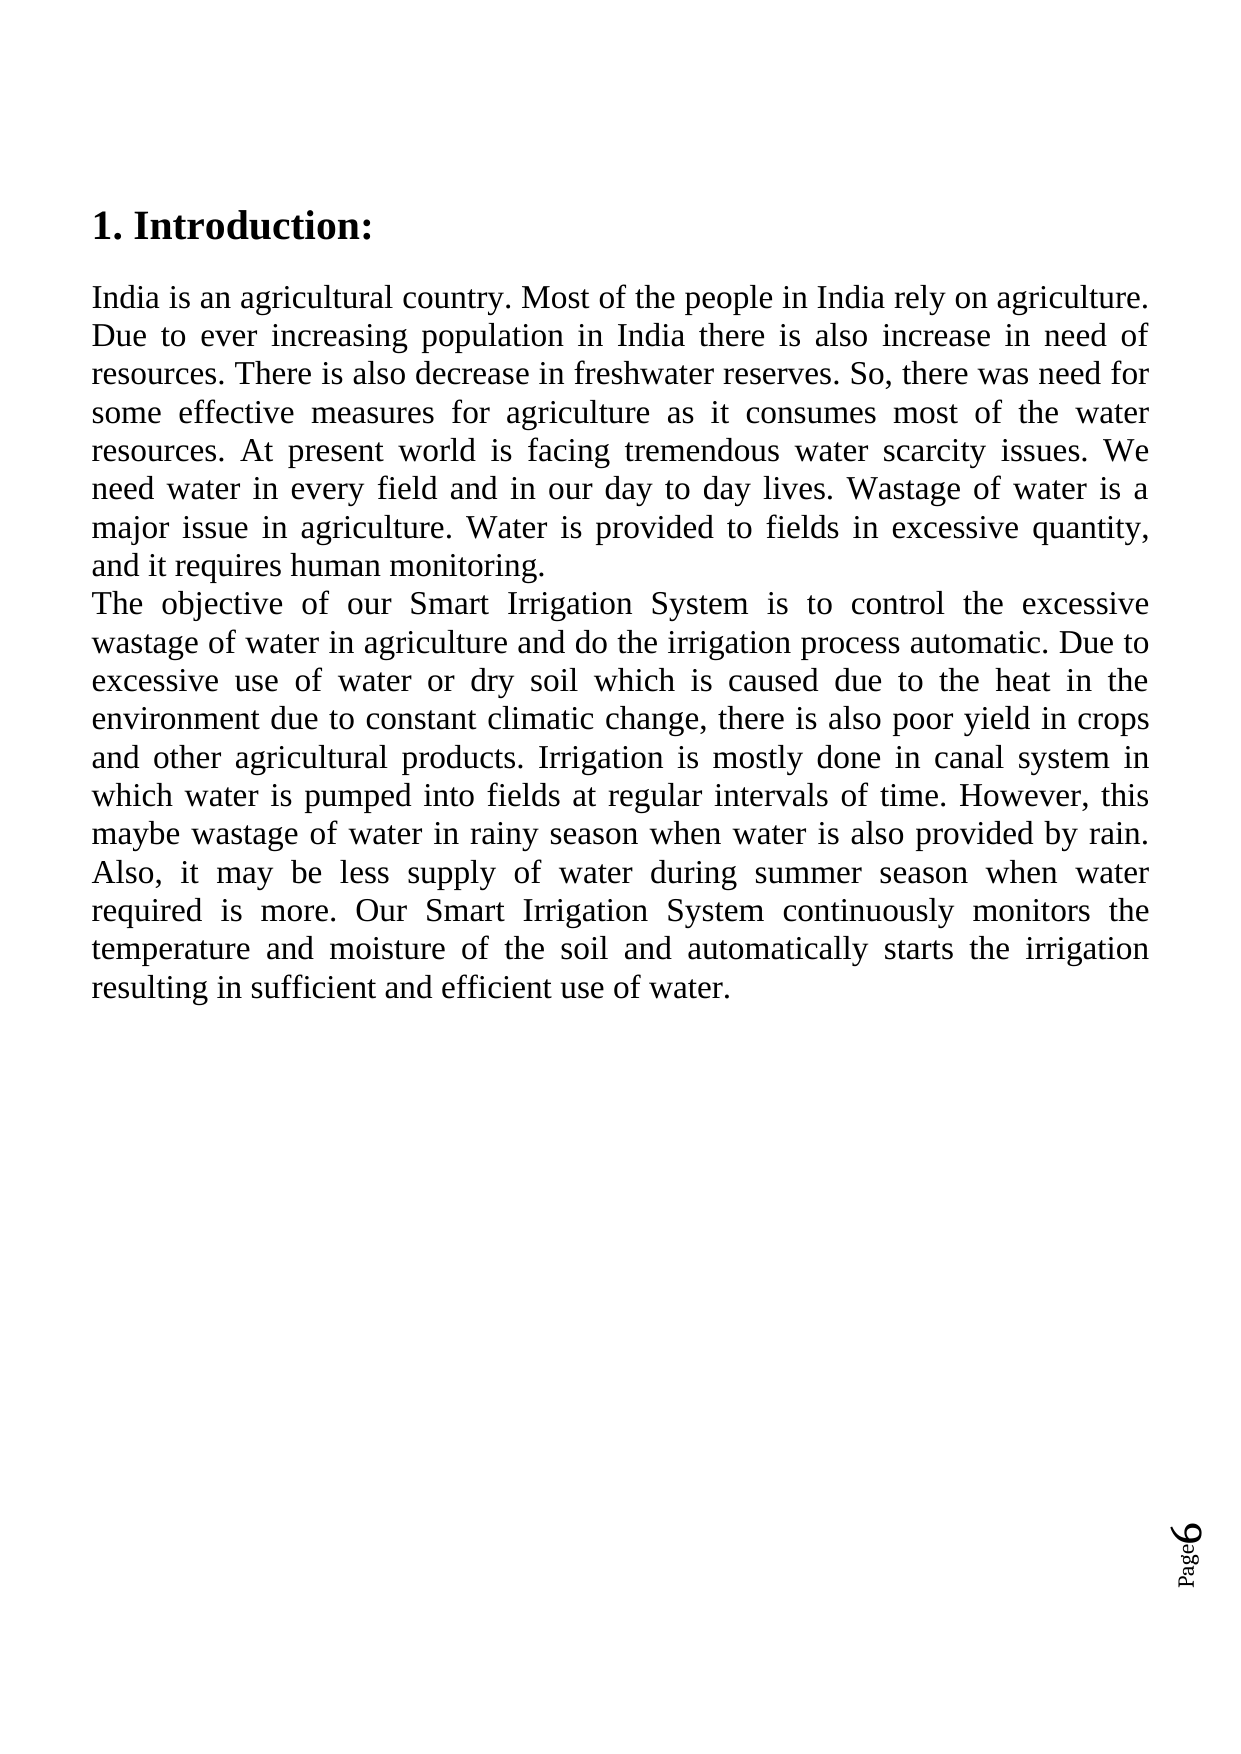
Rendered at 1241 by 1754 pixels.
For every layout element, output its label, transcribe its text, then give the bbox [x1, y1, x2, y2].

text India is an agricultural country. Most of the people in India rely on agriculture. Due to ever increasing population in India there is also increase in need of resources. There is also decrease in freshwater reserves. So, there was need for some effective measures for agriculture as it consumes most of the water resources. At present world is facing tremendous water scarcity issues. We need water in every field and in our day to day lives. Wastage of water is a major issue in agriculture. Water is provided to fields in excessive quantity, and it requires human monitoring. [91, 277, 1151, 583]
text 1. Introduction: [91, 200, 1151, 248]
text The objective of our Smart Irrigation System is to control the excessive wastage of water in agriculture and do the irrigation process automatic. Due to excessive use of water or dry soil which is caused due to the heat in the environment due to constant climatic change, there is also poor yield in crops and other agricultural products. Irrigation is mostly done in canal system in which water is pumped into fields at regular intervals of time. However, this maybe wastage of water in rainy season when water is also provided by rain. Also, it may be less supply of water during summer season when water required is more. Our Smart Irrigation System continuously monitors the temperature and moisture of the soil and automatically starts the irrigation resulting in sufficient and efficient use of water. [91, 583, 1151, 1005]
